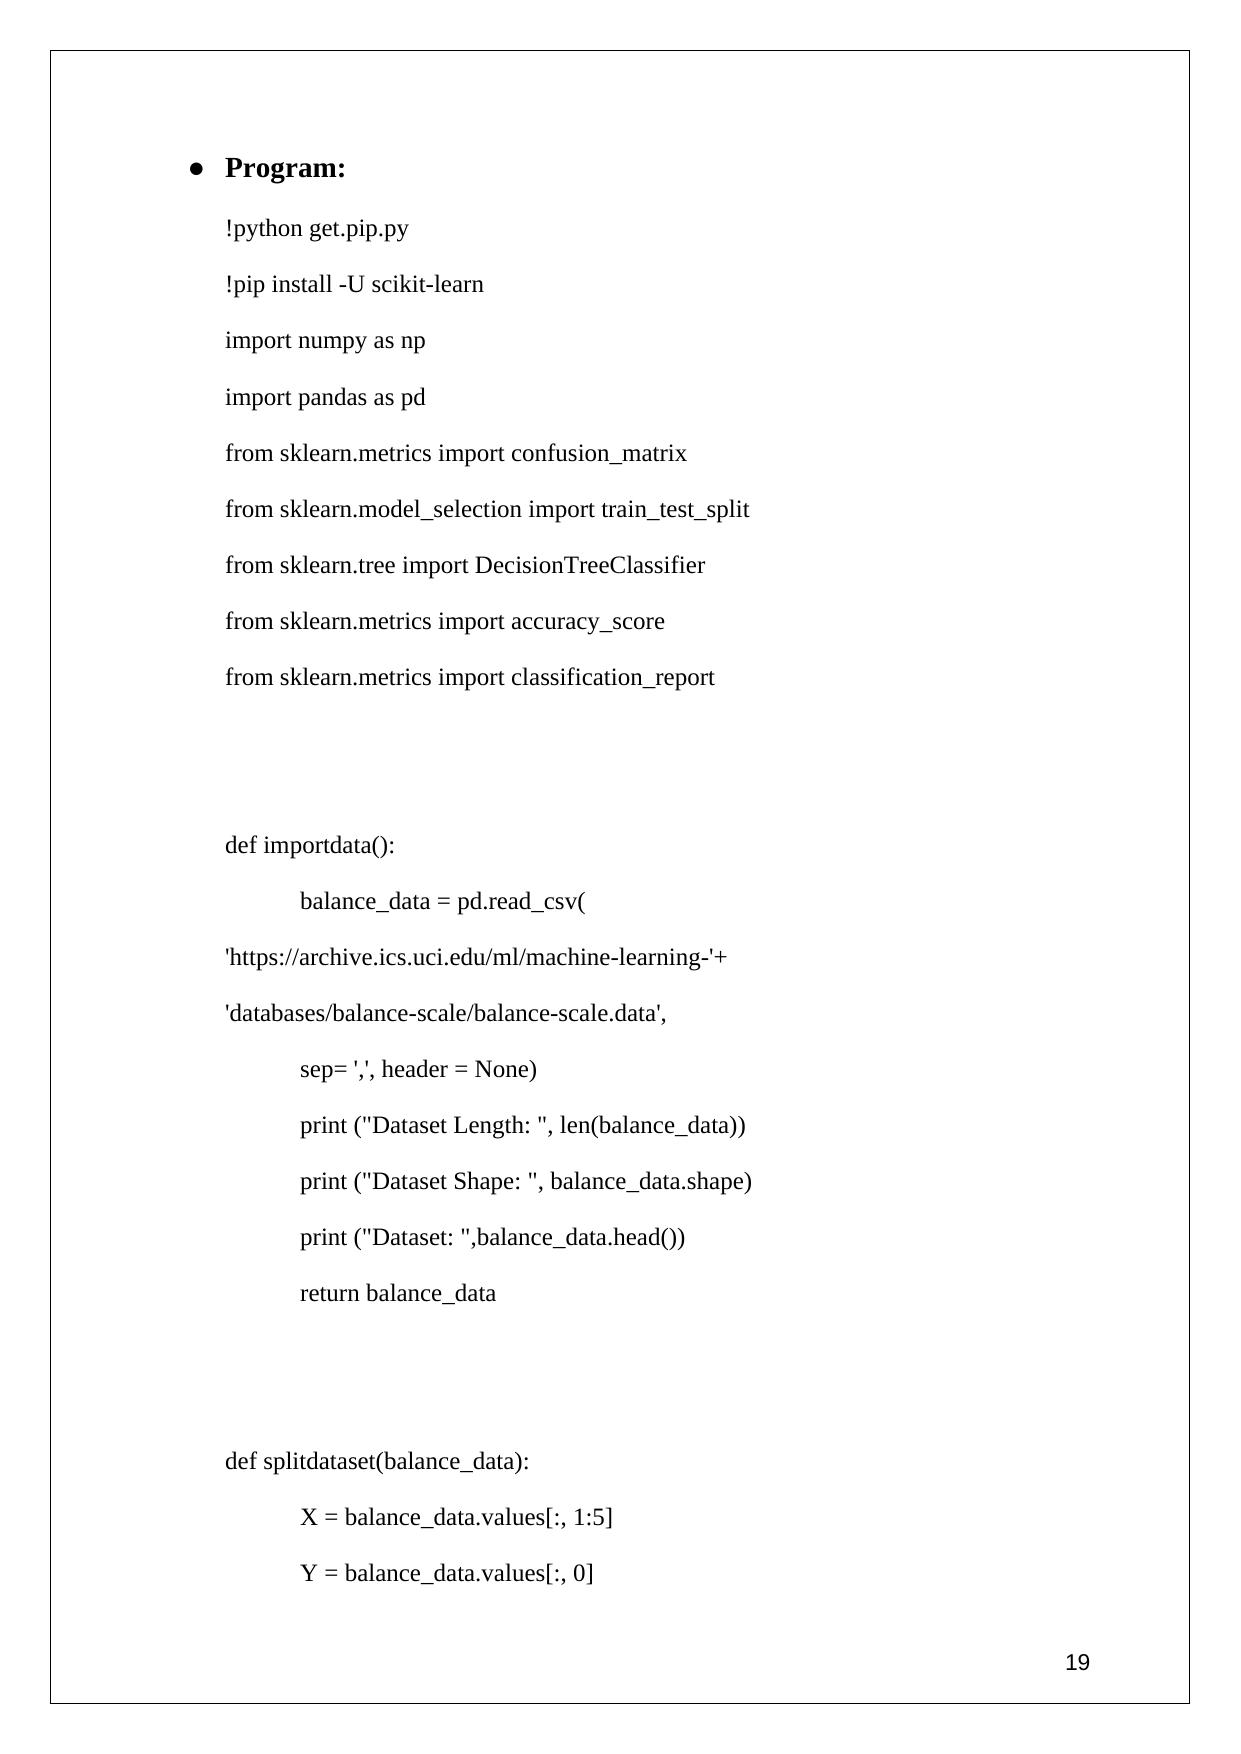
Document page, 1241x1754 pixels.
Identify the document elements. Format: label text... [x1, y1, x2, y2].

text X = balance_data.values[:, 1:5] [225, 1502, 1090, 1531]
text !python get.pip.py [225, 213, 1090, 242]
text from sklearn.tree import DecisionTreeClassifier [225, 550, 1090, 578]
text return balance_data [225, 1278, 1090, 1307]
text print ("Dataset: ",balance_data.head()) [225, 1222, 1090, 1251]
text from sklearn.metrics import confusion_matrix [225, 438, 1090, 466]
text import numpy as np [225, 326, 1090, 354]
text 'https://archive.ics.uci.edu/ml/machine-learning-'+ [225, 942, 1090, 971]
text from sklearn.model_selection import train_test_split [225, 494, 1090, 522]
text Y = balance_data.values[:, 0] [225, 1558, 1090, 1587]
text print ("Dataset Length: ", len(balance_data)) [225, 1110, 1090, 1139]
text from sklearn.metrics import accuracy_score [225, 606, 1090, 634]
text 'databases/balance-scale/balance-scale.data', [225, 998, 1090, 1027]
list Program: [187, 150, 1090, 183]
text balance_data = pd.read_csv( [225, 886, 1090, 915]
text from sklearn.metrics import classification_report [225, 662, 1090, 691]
text sep= ',', header = None) [225, 1054, 1090, 1083]
text def splitdataset(balance_data): [225, 1446, 1090, 1475]
text !pip install -U scikit-learn [225, 269, 1090, 298]
text print ("Dataset Shape: ", balance_data.shape) [225, 1166, 1090, 1195]
text def importdata(): [225, 830, 1090, 859]
text import pandas as pd [225, 382, 1090, 410]
